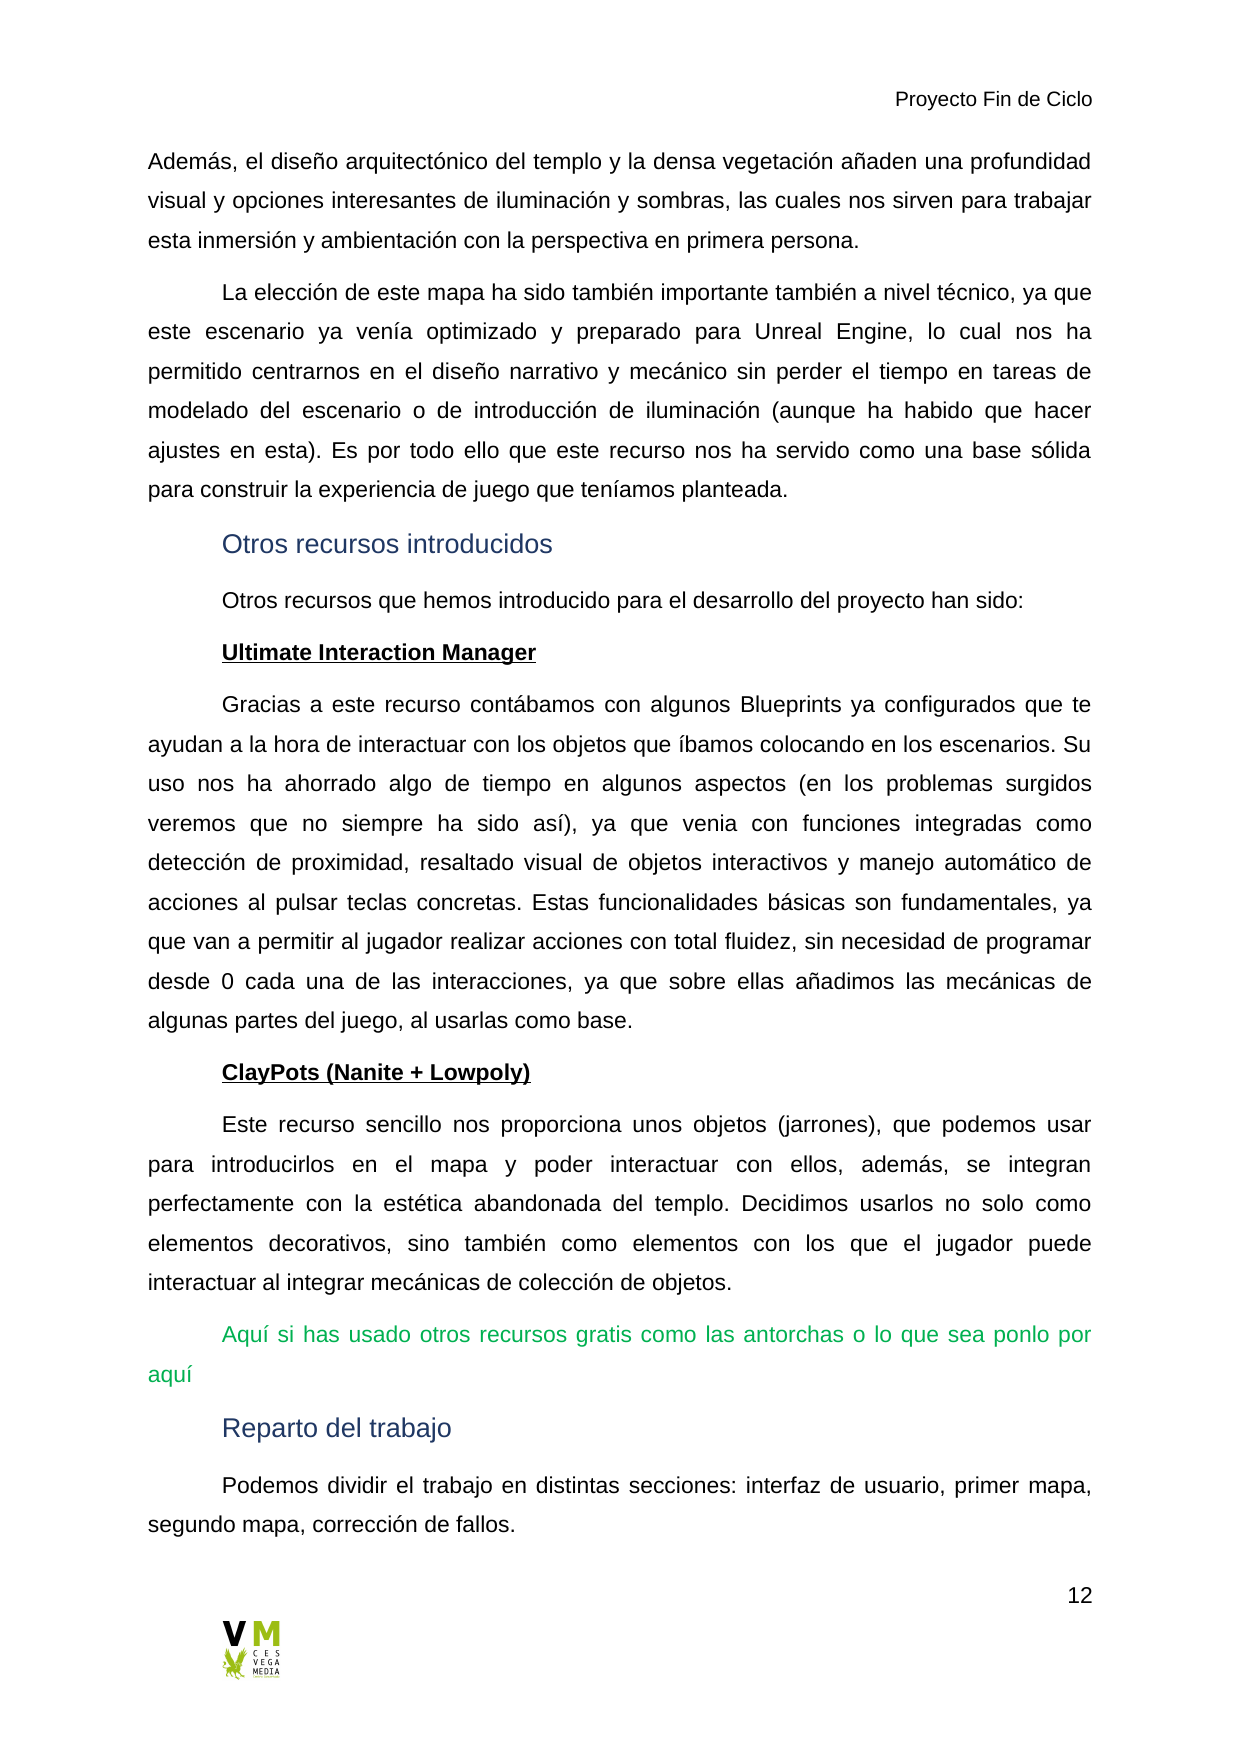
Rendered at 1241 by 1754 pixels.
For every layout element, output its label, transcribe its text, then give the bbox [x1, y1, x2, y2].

text Ultimate Interaction Manager [148, 639, 1092, 666]
text Podemos dividir el trabajo en distintas secciones: interfaz de usuario, primer mapa, segundo mapa, corrección de fallos. [148, 1472, 1092, 1538]
picture [221, 1621, 281, 1681]
subtitle Otros recursos introducidos [148, 528, 1092, 559]
text Este recurso sencillo nos proporciona unos objetos (jarrones), que podemos usar para introducirlos en el mapa y poder interactuar con ellos, además, se integran perfectamente con la estética abandonada del templo. Decidimos usarlos no solo como elementos decorativos, sino también como elementos con los que el jugador puede interactuar al integrar mecánicas de colección de objetos. [148, 1111, 1092, 1295]
subtitle Reparto del trabajo [148, 1412, 1092, 1444]
text ClayPots (Nanite + Lowpoly) [148, 1059, 1092, 1086]
text Aquí si has usado otros recursos gratis como las antorchas o lo que sea ponlo por aquí [148, 1321, 1092, 1387]
text Otros recursos que hemos introducido para el desarrollo del proyecto han sido: [148, 587, 1092, 614]
text La elección de este mapa ha sido también importante también a nivel técnico, ya que este escenario ya venía optimizado y preparado para Unreal Engine, lo cual nos ha permitido centrarnos en el diseño narrativo y mecánico sin perder el tiempo en tareas de modelado del escenario o de introducción de iluminación (aunque ha habido que hacer ajustes en esta). Es por todo ello que este recurso nos ha servido como una base sólida para construir la experiencia de juego que teníamos planteada. [148, 279, 1092, 502]
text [148, 148, 1092, 253]
text Gracias a este recurso contábamos con algunos Blueprints ya configurados que te ayudan a la hora de interactuar con los objetos que íbamos colocando en los escenarios. Su uso nos ha ahorrado algo de tiempo en algunos aspectos (en los problemas surgidos veremos que no siempre ha sido así), ya que venia con funciones integradas como detección de proximidad, resaltado visual de objetos interactivos y manejo automático de acciones al pulsar teclas concretas. Estas funcionalidades básicas son fundamentales, ya que van a permitir al jugador realizar acciones con total fluidez, sin necesidad de programar desde 0 cada una de las interacciones, ya que sobre ellas añadimos las mecánicas de algunas partes del juego, al usarlas como base. [148, 691, 1092, 1033]
